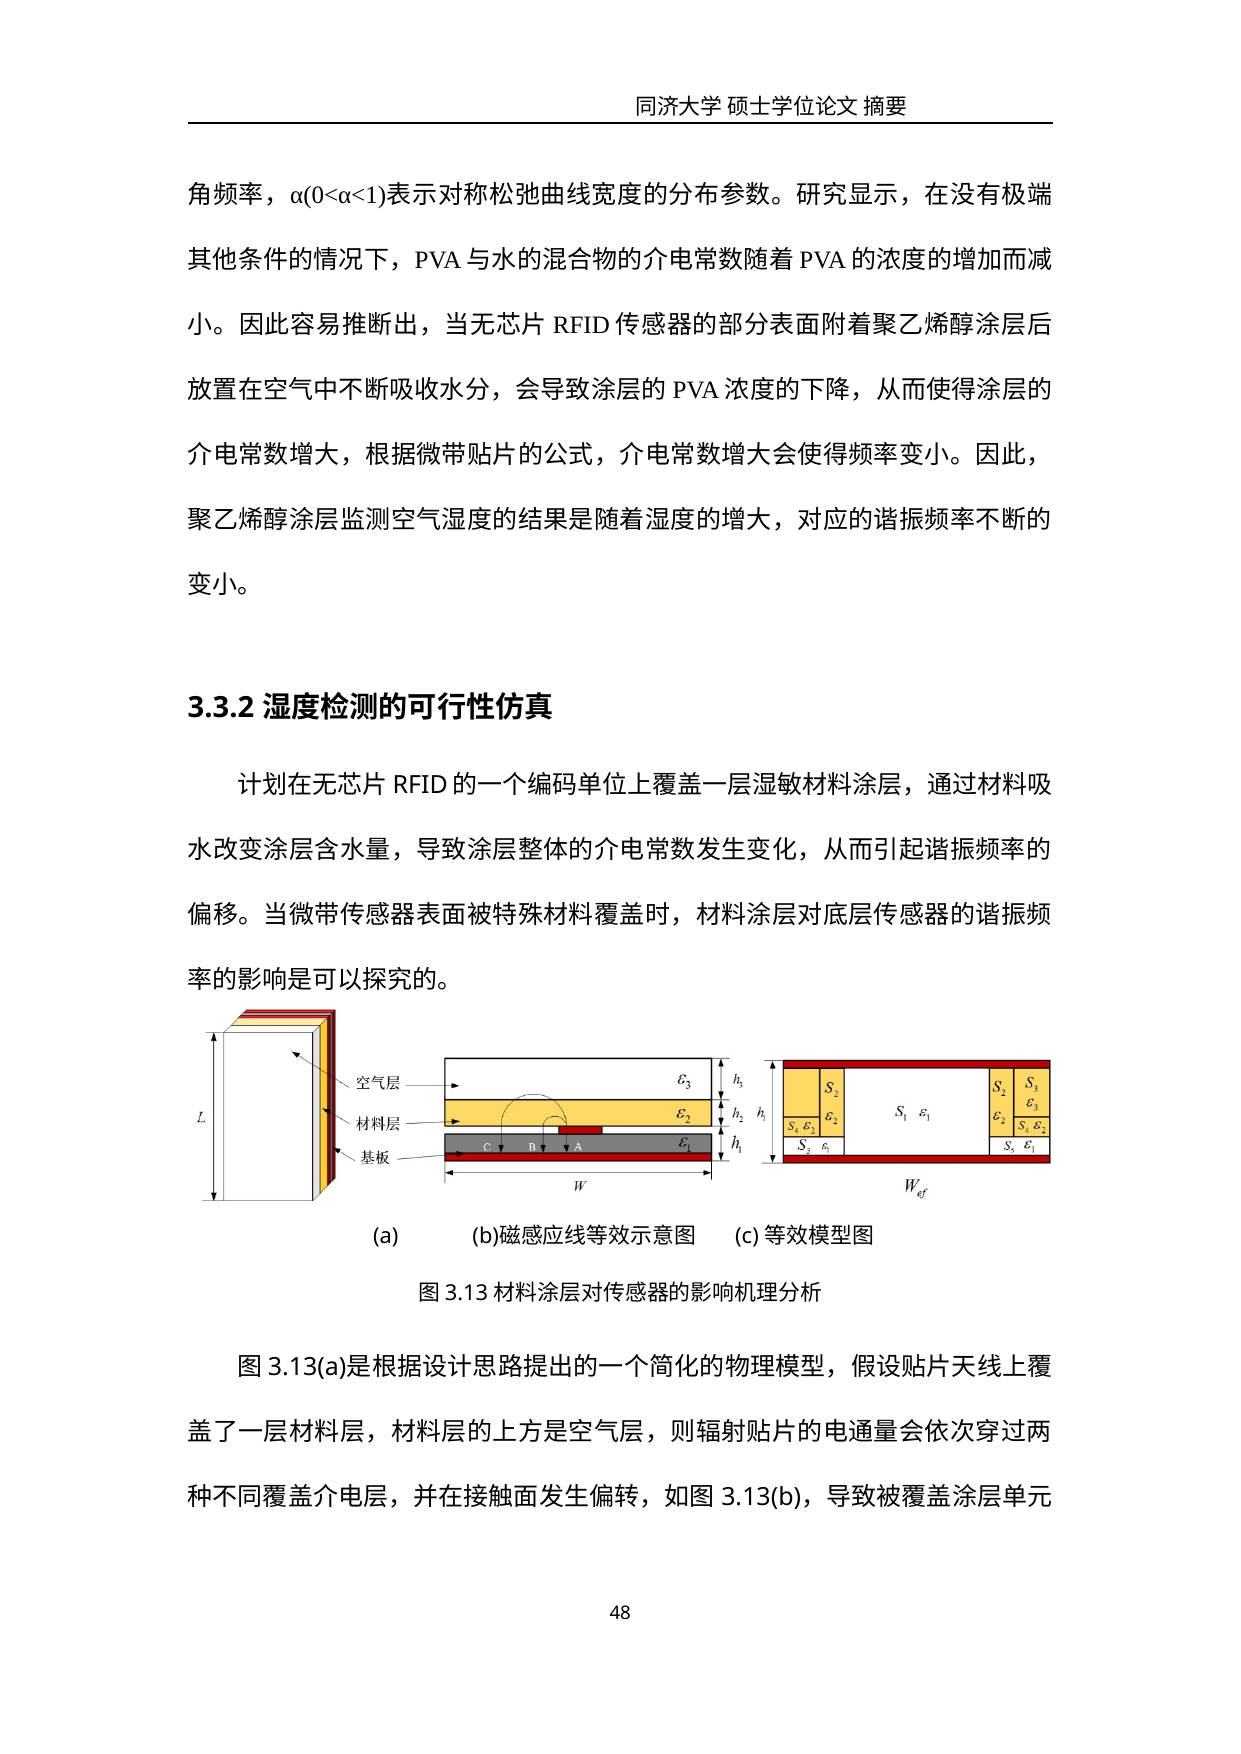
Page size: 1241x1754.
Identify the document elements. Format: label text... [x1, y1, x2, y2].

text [187, 1332, 1053, 1527]
text 图3.13 材料涂层对传感器的影响机理分析 [187, 1275, 1053, 1307]
picture [187, 1009, 1053, 1203]
text (a) (b)磁感应线等效示意图 (c) 等效模型图 [187, 1217, 1053, 1250]
text 计划在无芯片RFID的一个编码单位上覆盖一层湿敏材料涂层，通过材料吸水改变涂层含水量，导致涂层整体的介电常数发生变化，从而引起谐振频率的偏移。当微带传感器表面被特殊材料覆盖时，材料涂层对底层传感器的谐振频率的影响是可以探究的。 [187, 750, 1053, 1009]
subtitle 3.3.2 湿度检测的可行性仿真 [187, 672, 1053, 737]
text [187, 160, 1053, 615]
